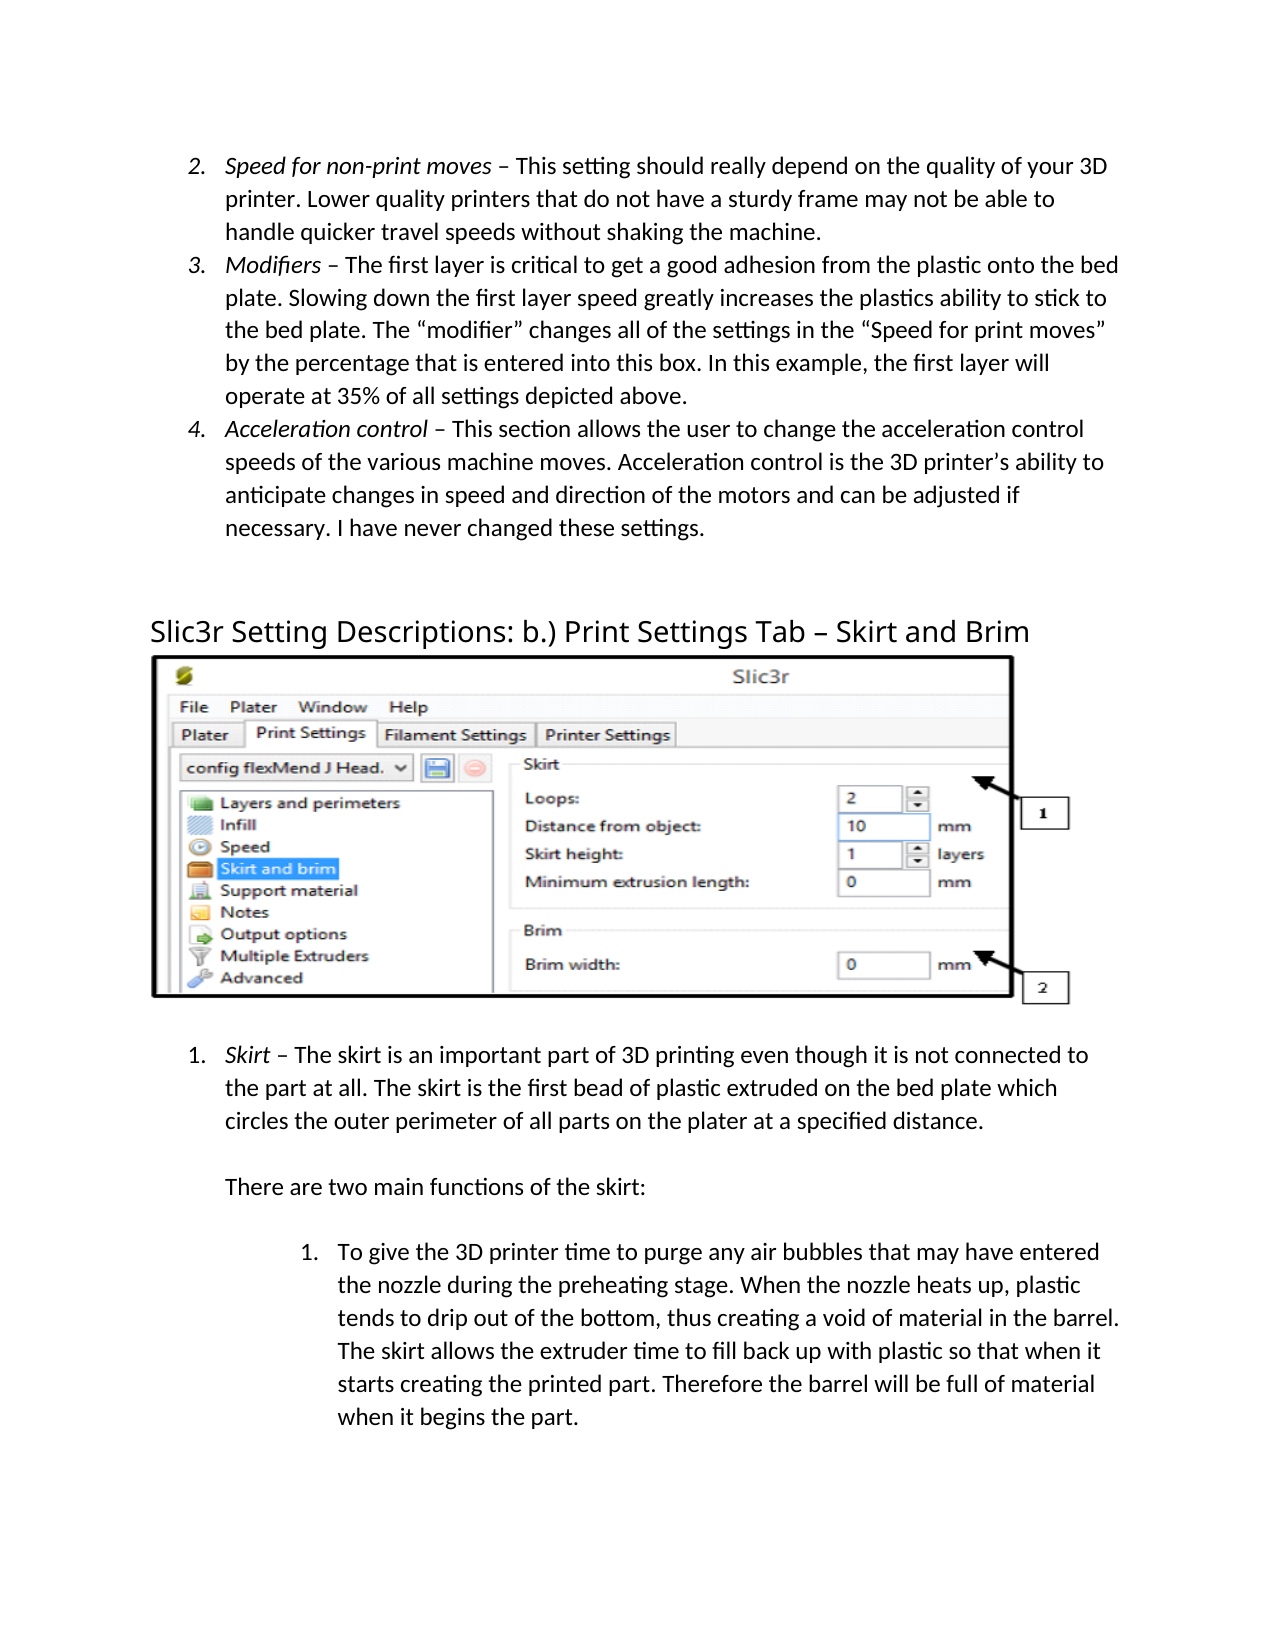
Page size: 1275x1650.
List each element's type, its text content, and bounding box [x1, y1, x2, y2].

list Skirt – The skirt is an important part of 3D printing even though it is not connected to the part at all. The skirt is the first bead of plastic extruded on the bed plate which circles the outer perimeter of all parts on the plater at a specified distance. [187, 1039, 1125, 1135]
list Speed for non-print moves – This setting should really depend on the quality of your 3D printer. Lower quality printers that do not have a sturdy frame may not be able to handle quicker travel speeds without shaking the machine. [187, 150, 1125, 246]
list There are two main functions of the skirt: [225, 1171, 1125, 1201]
list Acceleration control – This section allows the user to change the acceleration control speeds of the various machine moves. Acceleration control is the 3D printer’s ability to anticipate changes in speed and direction of the motors and can be adjusted if necessary. I have never changed these settings. [187, 413, 1125, 543]
list Modifiers – The first layer is critical to get a good adhesion from the plastic onto the bed plate. Slowing down the first layer speed greatly increases the plastics ability to stick to the bed plate. The “modifier” changes all of the settings in the “Speed for print moves” by the percentage that is entered into this box. In this example, the first layer will operate at 35% of all settings depicted above. [187, 249, 1125, 411]
subtitle Slic3r Setting Descriptions: b.) Print Settings Tab – Skirt and Brim [150, 611, 1125, 651]
list To give the 3D printer time to purge any air bubbles that may have entered the nozzle during the preheating stage. When the nozzle heats up, plastic tends to drip out of the bottom, thus creating a void of material in the barrel. The skirt allows the extruder time to fill back up with plastic so that when it starts creating the printed part. Therefore the barrel will be full of material when it begins the part. [300, 1236, 1125, 1432]
